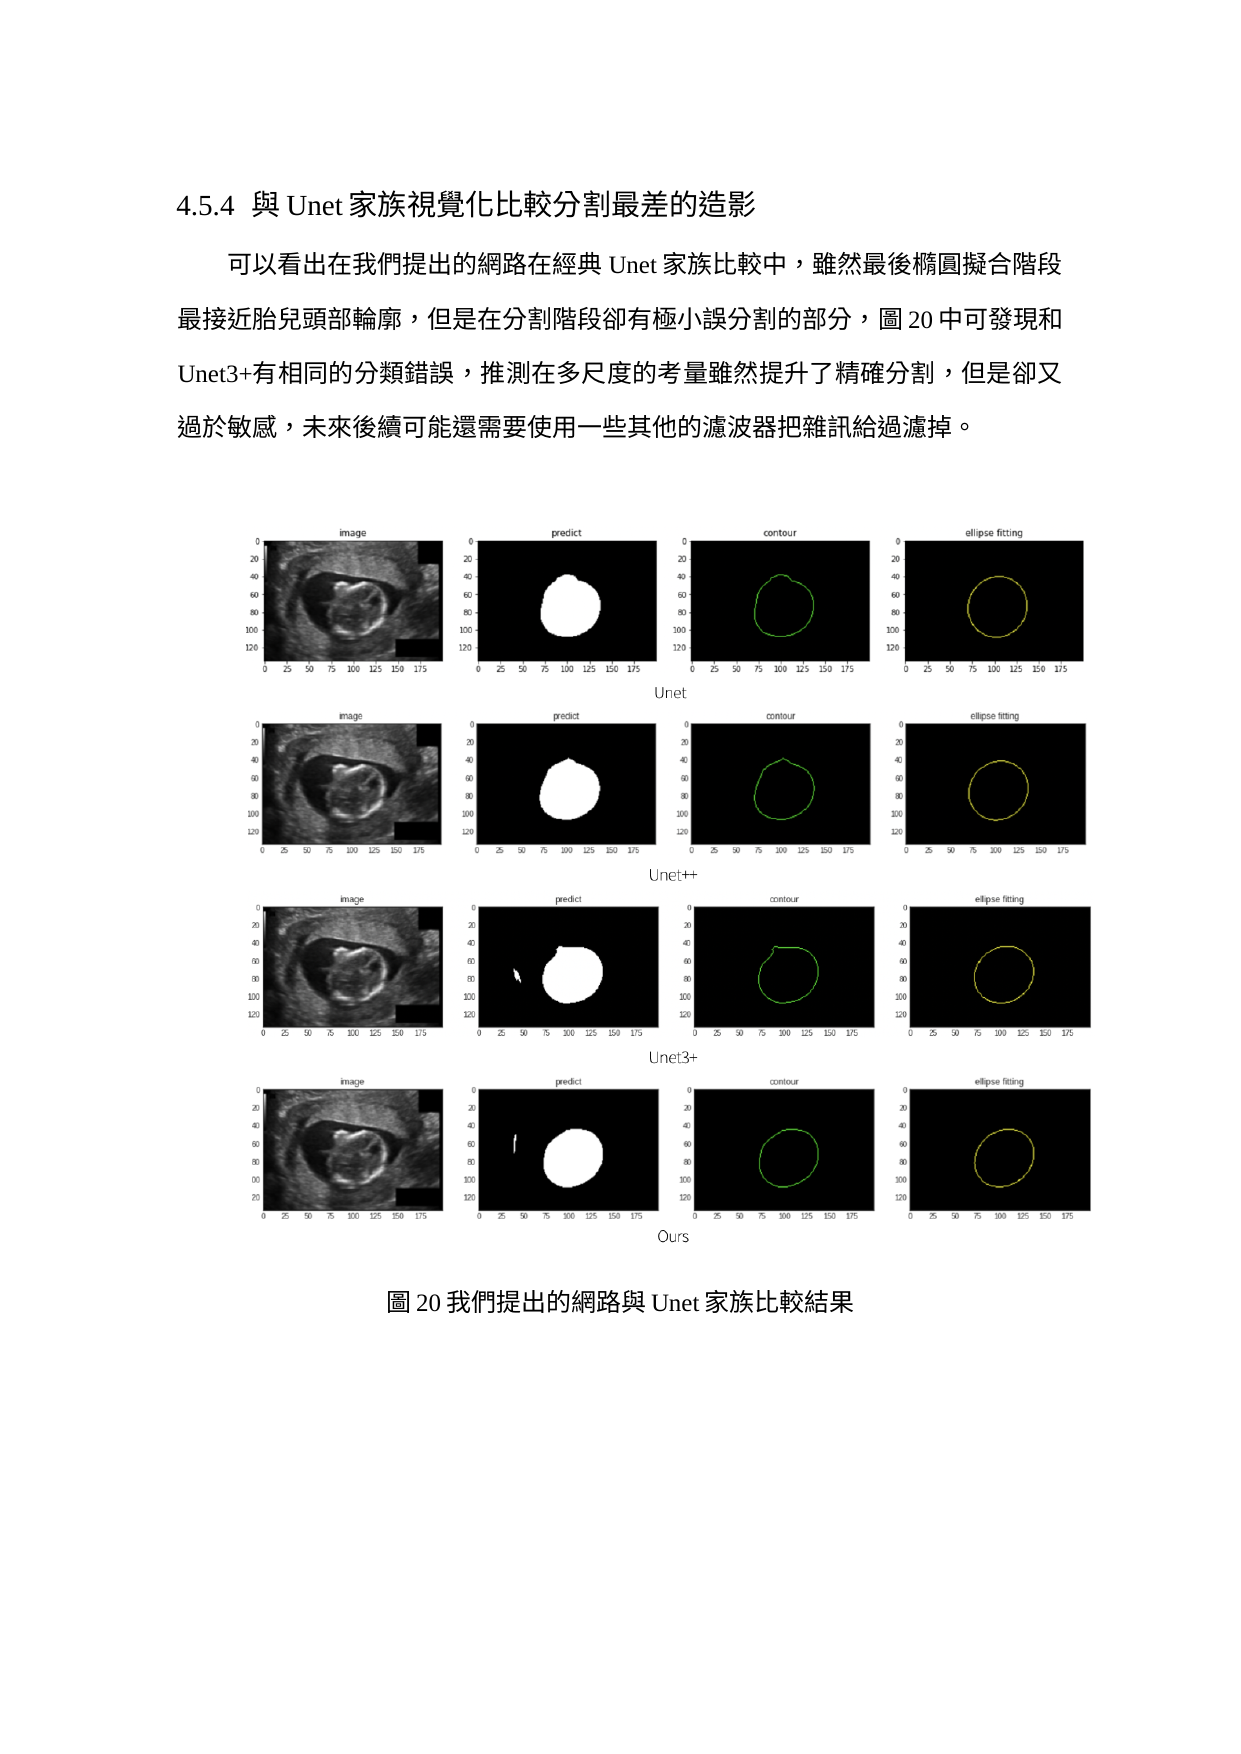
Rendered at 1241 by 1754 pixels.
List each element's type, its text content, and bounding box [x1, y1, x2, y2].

text 可以看出在我們提出的網路在經典Unet家族比較中，雖然最後橢圓擬合階段最接近胎兒頭部輪廓，但是在分割階段卻有極小誤分割的部分，圖20中可發現和Unet3+有相同的分類錯誤，推測在多尺度的考量雖然提升了精確分割，但是卻又過於敏感，未來後續可能還需要使用一些其他的濾波器把雜訊給過濾掉。 [177, 245, 1063, 444]
text 圖20我們提出的網路與Unet家族比較結果 [177, 1283, 1063, 1319]
picture [227, 505, 1131, 1266]
subtitle 與Unet家族視覺化比較分割最差的造影 [176, 181, 1063, 224]
